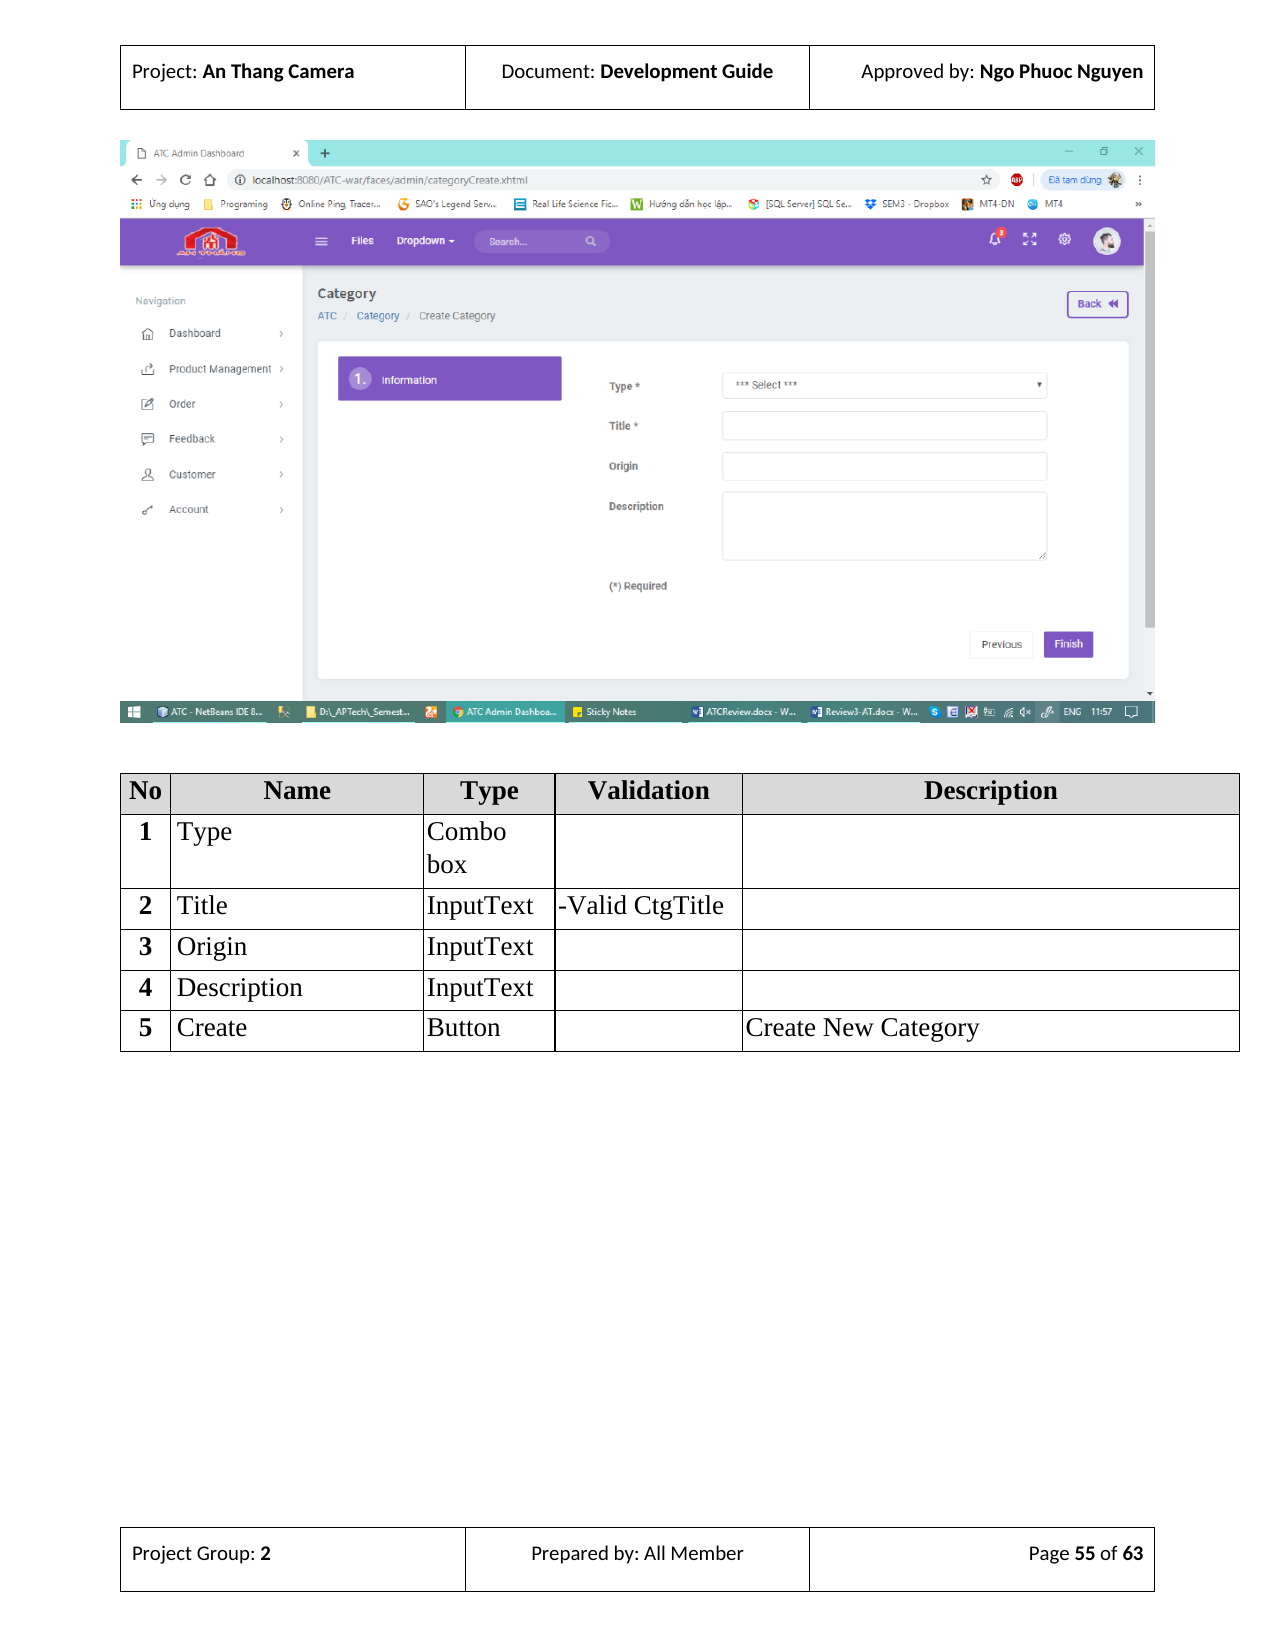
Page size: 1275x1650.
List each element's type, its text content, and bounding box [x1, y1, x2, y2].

table_header Description [743, 774, 1239, 814]
table_cell [556, 930, 742, 969]
table_cell InputText [424, 889, 554, 929]
picture [120, 140, 1155, 723]
table_cell [743, 889, 1239, 929]
table_header Type [424, 774, 554, 814]
table_cell [556, 971, 742, 1010]
table_cell [743, 815, 1239, 888]
table_cell Create New Category [743, 1011, 1239, 1051]
table_cell Description [171, 971, 423, 1010]
table_cell 4 [121, 971, 170, 1010]
table_cell Origin [171, 930, 423, 969]
table_cell 1 [121, 815, 170, 888]
table_header Name [171, 774, 423, 814]
table_cell Button [424, 1011, 554, 1051]
table_cell [556, 815, 742, 888]
table_cell Combo box [424, 815, 554, 888]
table_header Validation [556, 774, 742, 814]
table_cell [743, 930, 1239, 969]
table_header No [121, 774, 170, 814]
table_cell 2 [121, 889, 170, 929]
table_cell 5 [121, 1011, 170, 1051]
table_cell InputText [424, 930, 554, 969]
table_cell Type [171, 815, 423, 888]
table_cell InputText [424, 971, 554, 1010]
table_cell [743, 971, 1239, 1010]
table_cell 3 [121, 930, 170, 969]
table_cell [556, 1011, 742, 1051]
table_cell -Valid CtgTitle [556, 889, 742, 929]
table_cell Title [171, 889, 423, 929]
table_cell Create [171, 1011, 423, 1051]
